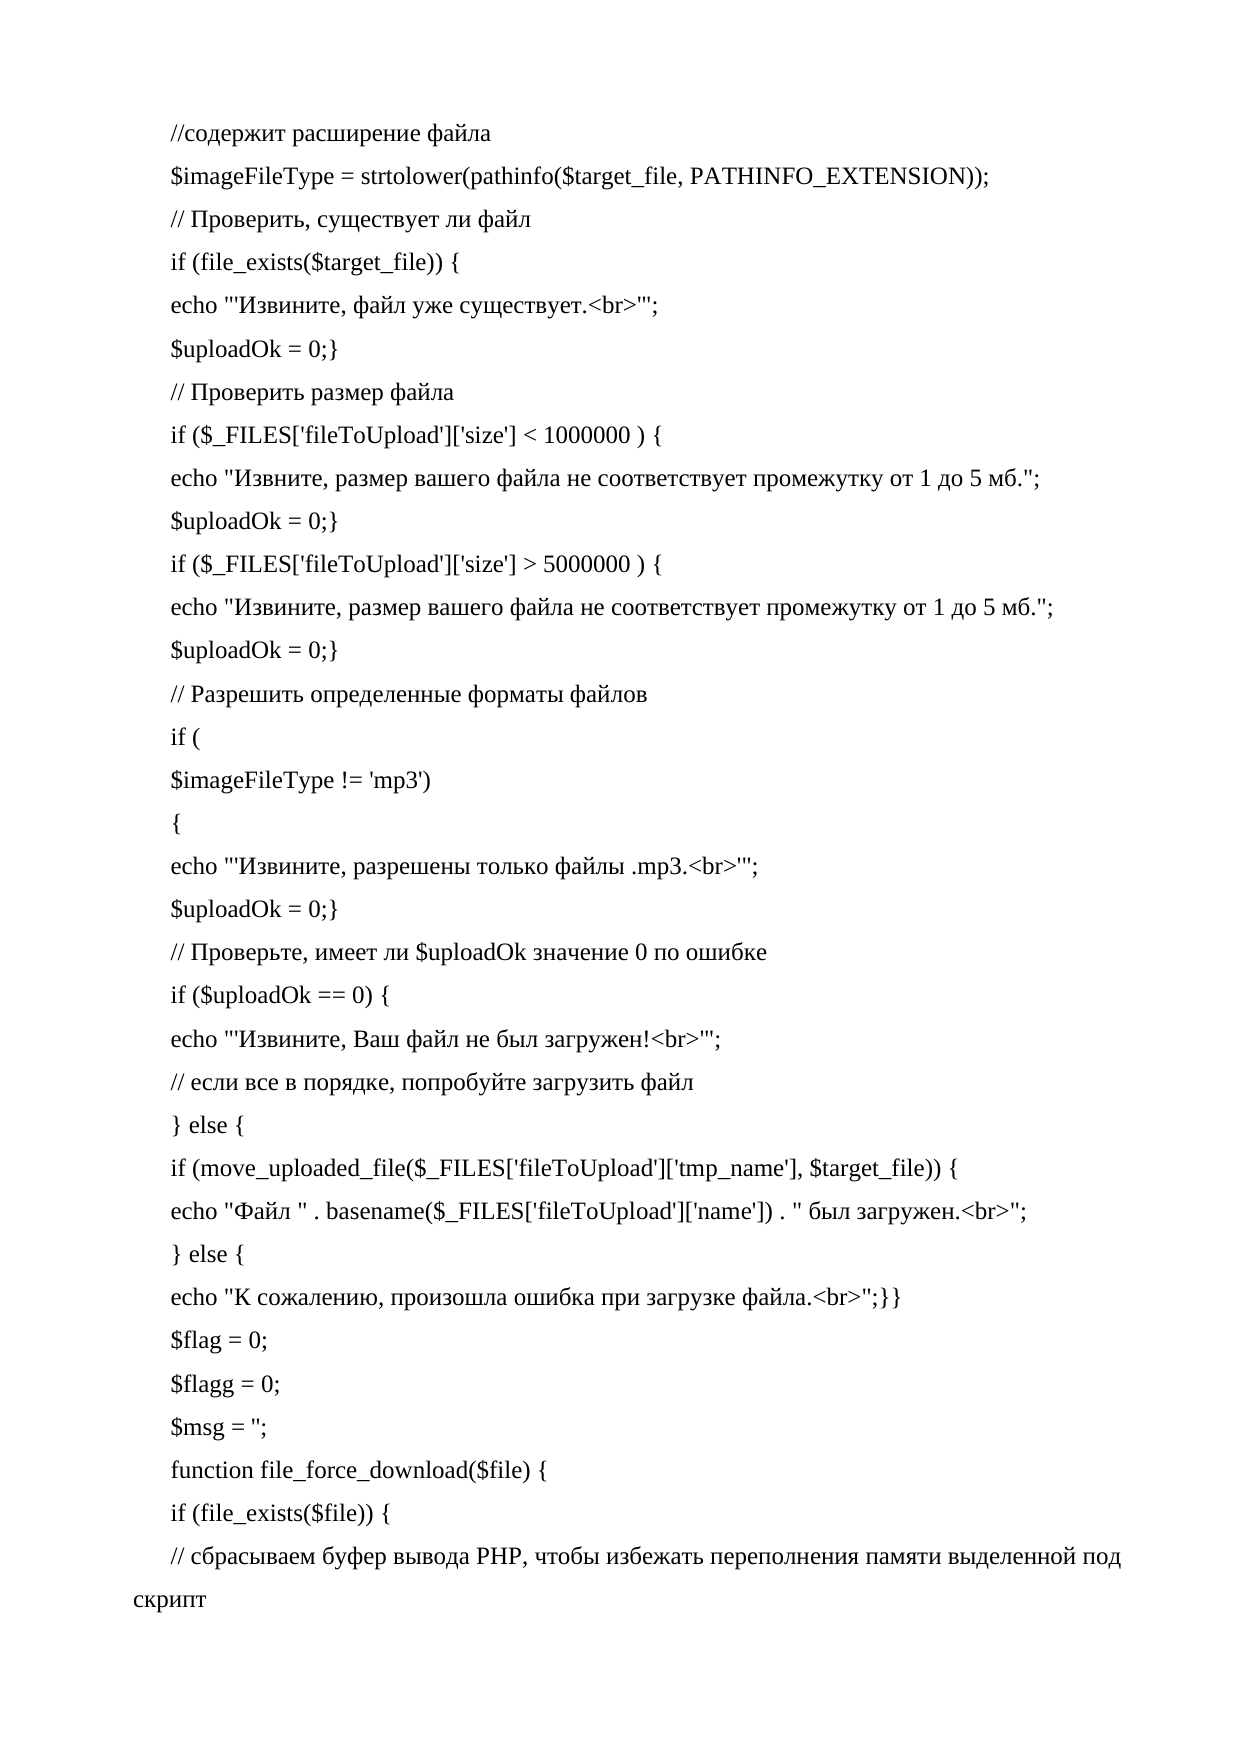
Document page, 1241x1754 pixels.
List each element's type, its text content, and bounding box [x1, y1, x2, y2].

text echo "Извините, размер вашего файла не соответствует промежутку от 1 до 5 мб."; [133, 592, 1152, 621]
text echo "'Извините, разрешены только файлы .mp3.<br>'"; [133, 851, 1152, 880]
text if ($_FILES['fileToUpload']['size'] < 1000000 ) { [133, 420, 1152, 449]
text if (file_exists($file)) { [133, 1498, 1152, 1527]
text // сбрасываем буфер вывода PHP, чтобы избежать переполнения памяти выделенной под скрипт [133, 1541, 1152, 1613]
text echo "'Извините, файл уже существует.<br>'"; [133, 291, 1152, 319]
text if ( [133, 722, 1152, 751]
text $uploadOk = 0;} [133, 894, 1152, 923]
text $uploadOk = 0;} [133, 334, 1152, 362]
text { [133, 808, 1152, 837]
text echo "Файл " . basename($_FILES['fileToUpload']['name']) . " был загружен.<br>"; [133, 1196, 1152, 1225]
text $uploadOk = 0;} [133, 506, 1152, 535]
text if (move_uploaded_file($_FILES['fileToUpload']['tmp_name'], $target_file)) { [133, 1153, 1152, 1182]
text $imageFileType = strtolower(pathinfo($target_file, PATHINFO_EXTENSION)); [133, 161, 1152, 190]
text echo "'Извините, Ваш файл не был загружен!<br>'"; [133, 1024, 1152, 1052]
text } else { [133, 1110, 1152, 1139]
text echo "К сожалению, произошла ошибка при загрузке файла.<br>";}} [133, 1282, 1152, 1311]
text // Проверить, существует ли файл [133, 204, 1152, 233]
text function file_force_download($file) { [133, 1455, 1152, 1484]
text $flagg = 0; [133, 1369, 1152, 1397]
text // Проверьте, имеет ли $uploadOk значение 0 по ошибке [133, 937, 1152, 966]
text // если все в порядке, попробуйте загрузить файл [133, 1067, 1152, 1096]
text $uploadOk = 0;} [133, 636, 1152, 664]
text $imageFileType != 'mp3') [133, 765, 1152, 794]
text if ($uploadOk == 0) { [133, 981, 1152, 1009]
text if (file_exists($target_file)) { [133, 247, 1152, 276]
text $flag = 0; [133, 1326, 1152, 1354]
text // Разрешить определенные форматы файлов [133, 679, 1152, 707]
text if ($_FILES['fileToUpload']['size'] > 5000000 ) { [133, 549, 1152, 578]
text //содержит расширение файла [133, 118, 1152, 147]
text $msg = ''; [133, 1412, 1152, 1441]
text } else { [133, 1239, 1152, 1268]
text echo "Извните, размер вашего файла не соответствует промежутку от 1 до 5 мб."; [133, 463, 1152, 492]
text // Проверить размер файла [133, 377, 1152, 406]
